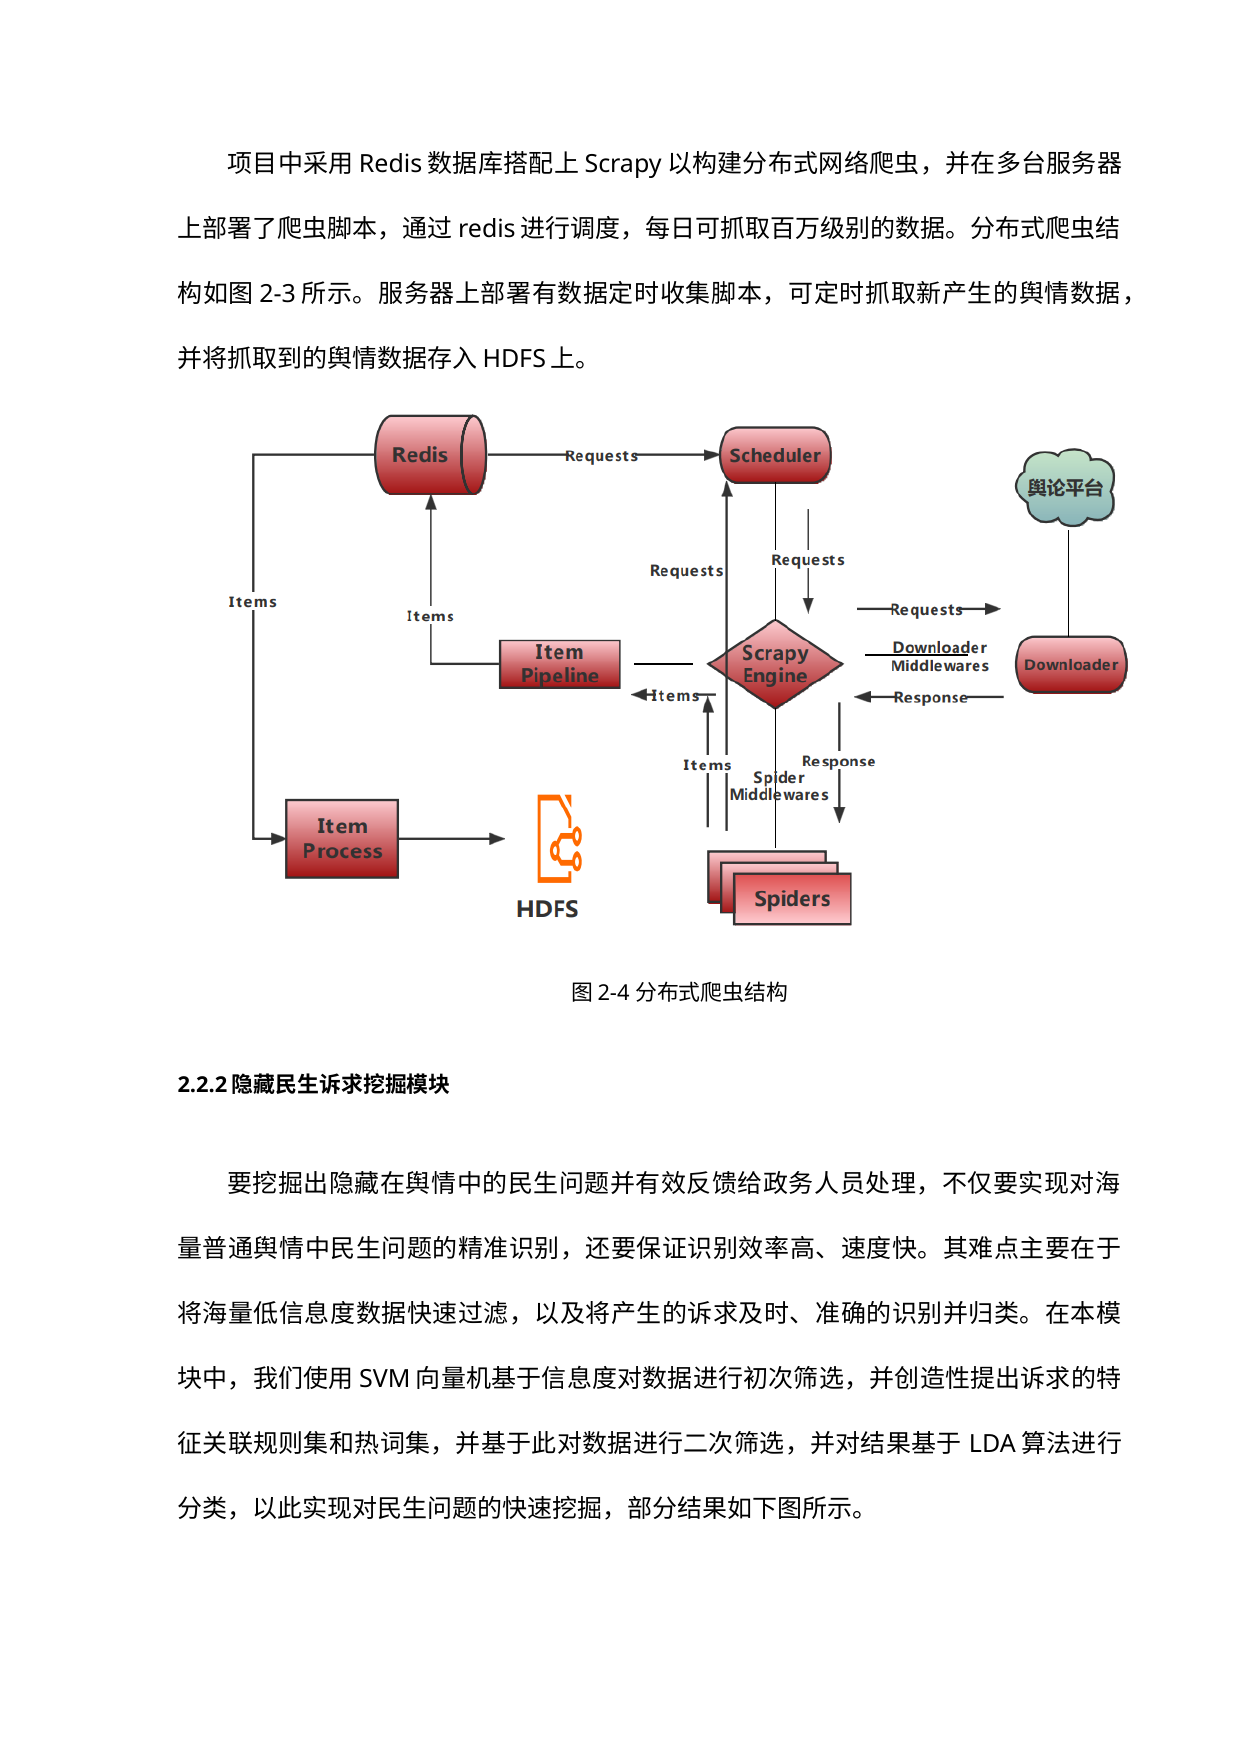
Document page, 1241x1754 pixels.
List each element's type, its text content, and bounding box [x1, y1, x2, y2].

text 图2-4 分布式爬虫结构 [177, 974, 1122, 1007]
picture [221, 389, 1166, 954]
subtitle 2.2.2隐藏民生诉求挖掘模块 [177, 1067, 1122, 1099]
text 项目中采用Redis数据库搭配上Scrapy以构建分布式网络爬虫，并在多台服务器上部署了爬虫脚本，通过redis进行调度，每日可抓取百万级别的数据。分布式爬虫结构如图2-3所示。服务器上部署有数据定时收集脚本，可定时抓取新产生的舆情数据，并将抓取到的舆情数据存入HDFS上。 [177, 129, 1122, 389]
text 要挖掘出隐藏在舆情中的民生问题并有效反馈给政务人员处理，不仅要实现对海量普通舆情中民生问题的精准识别，还要保证识别效率高、速度快。其难点主要在于将海量低信息度数据快速过滤，以及将产生的诉求及时、准确的识别并归类。在本模块中，我们使用SVM向量机基于信息度对数据进行初次筛选，并创造性提出诉求的特征关联规则集和热词集，并基于此对数据进行二次筛选，并对结果基于LDA算法进行分类，以此实现对民生问题的快速挖掘，部分结果如下图所示。 [177, 1149, 1122, 1539]
